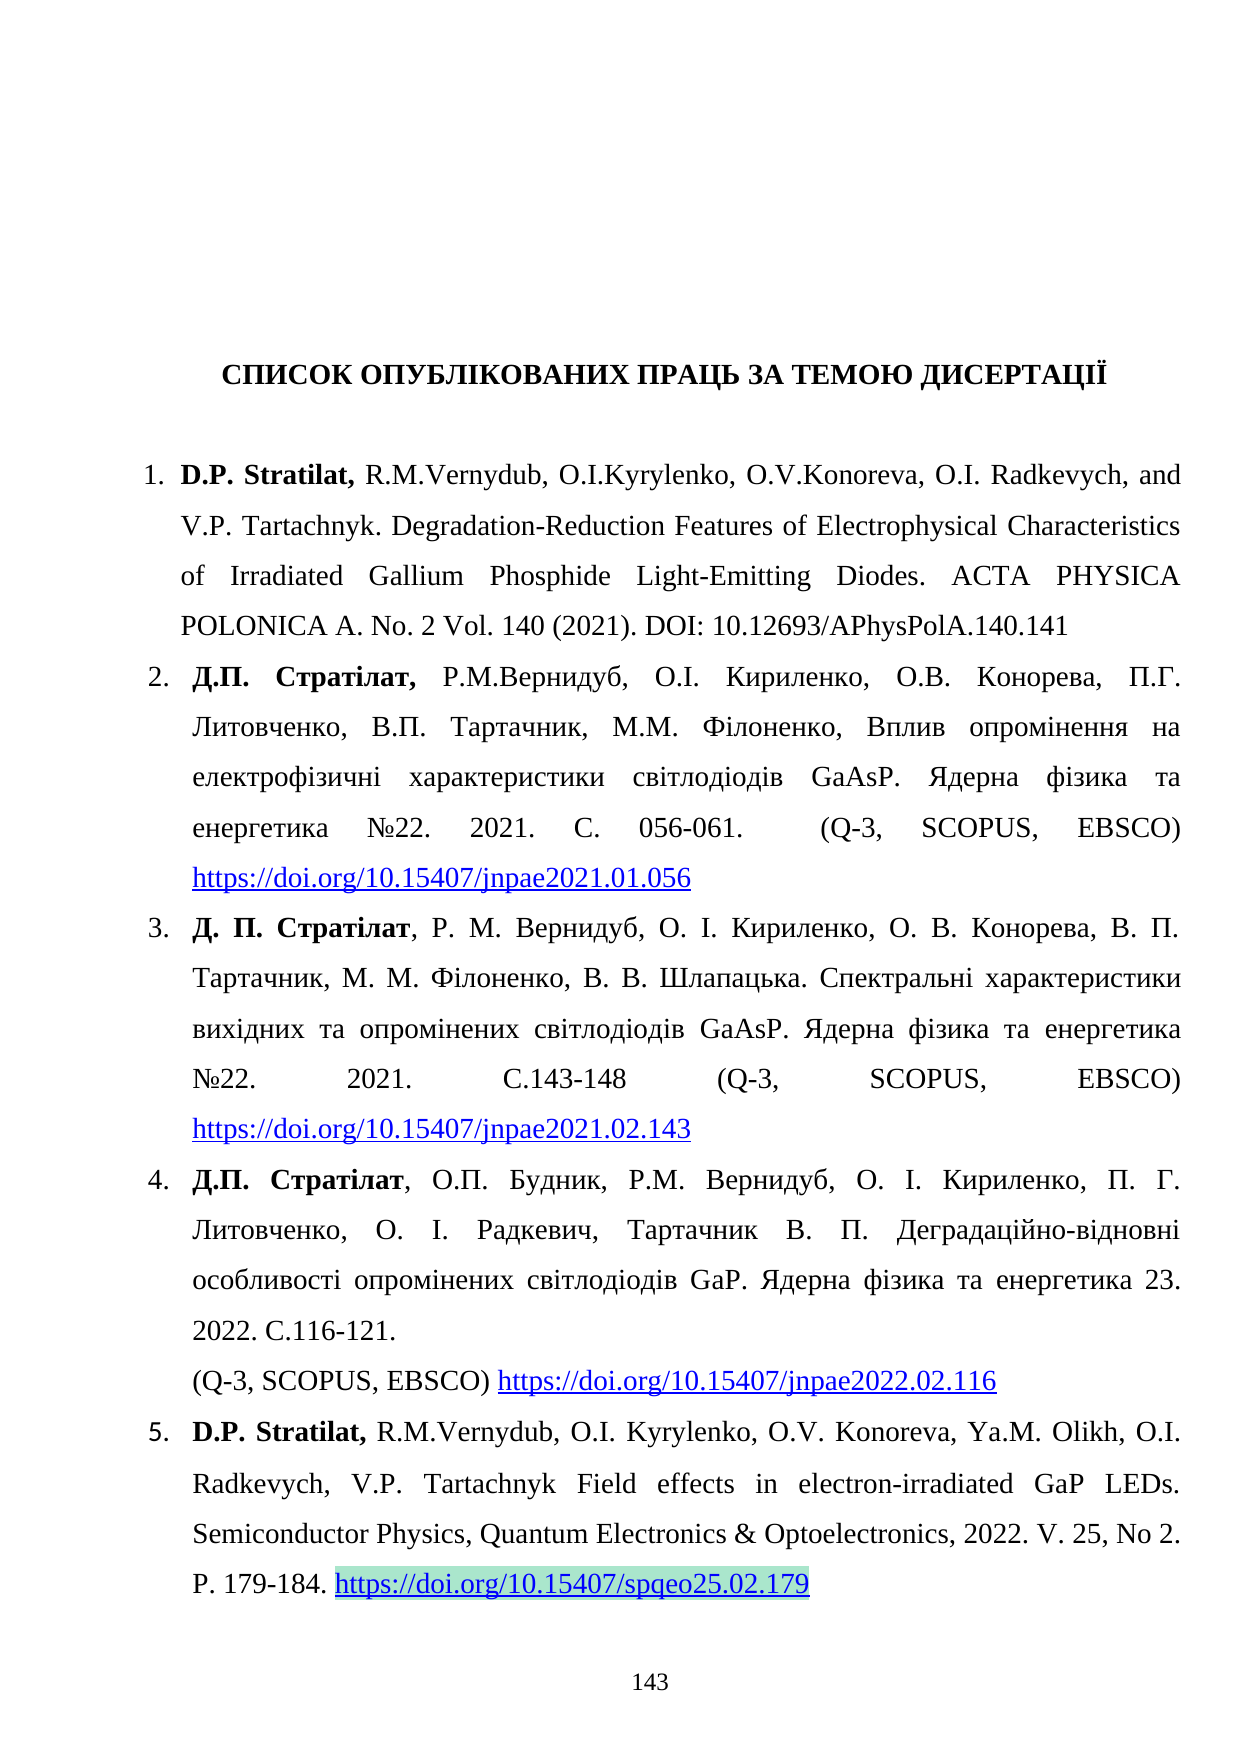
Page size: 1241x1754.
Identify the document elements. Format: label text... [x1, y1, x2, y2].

list Д.П. Стратілат, О.П. Будник, Р.М. Вернидуб, О. І. Кириленко, П. Г. Литовченко, О. І. Радкевич, Тартачник В. П. Деградаційно-відновні особливості опромінених світлодіодів GaP. Ядерна фізика та енергетика 23. 2022. С.116-121. [148, 1162, 1181, 1346]
list D.P. Stratilat, R.M.Vernydub, O.I. Kyrylenko, O.V. Konoreva, Ya.M. Olikh, O.I. Radkevych, V.P. Tartachnyk Field effects in electron-irradiated GaP LEDs. Semiconductor Physics, Quantum Electronics & Optoelectronics, 2022. V. 25, No 2. P. 179-184. https://doi.org/10.15407/spqeo25.02.179 [148, 1413, 1181, 1600]
list D.P. Stratilat, R.M.Vernydub, O.I.Kyrylenko, O.V.Konoreva, O.I. Radkevych, and V.P. Tartachnyk. Degradation-Reduction Features of Electrophysical Characteristics of Irradiated Gallium Phosphide Light-Emitting Diodes. ACTA PHYSICA POLONICA A. No. 2 Vol. 140 (2021). DOI: 10.12693/APhysPolA.140.141 [143, 457, 1181, 642]
text СПИСОК ОПУБЛІКОВАНИХ ПРАЦЬ ЗА ТЕМОЮ ДИСЕРТАЦІЇ [118, 357, 1181, 390]
text (Q-3, SCOPUS, EBSCO) https://doi.org/10.15407/jnpae2022.02.116 [148, 1363, 1181, 1397]
list Д.П. Стратілат, Р.М.Вернидуб, О.І. Кириленко, О.В. Конорева, П.Г. Литовченко, В.П. Тартачник, М.М. Філоненко, Вплив опромінення на електрофізичні характеристики світлодіодів GaAsP. Ядерна фізика та енергетика №22. 2021. C. 056-061. (Q-3, SCOPUS, EBSCO) https://doi.org/10.15407/jnpae2021.01.056 [148, 659, 1181, 893]
list Д. П. Стратілат, Р. М. Вернидуб, О. І. Кириленко, О. В. Конорева, В. П. Тартачник, М. М. Філоненко, В. В. Шлапацька. Cпектральні характеристики вихідних та опромінених світлодіодів GaAsP. Ядерна фізика та енергетика №22. 2021. C.143-148 (Q-3, SCOPUS, EBSCO) https://doi.org/10.15407/jnpae2021.02.143 [148, 910, 1181, 1145]
